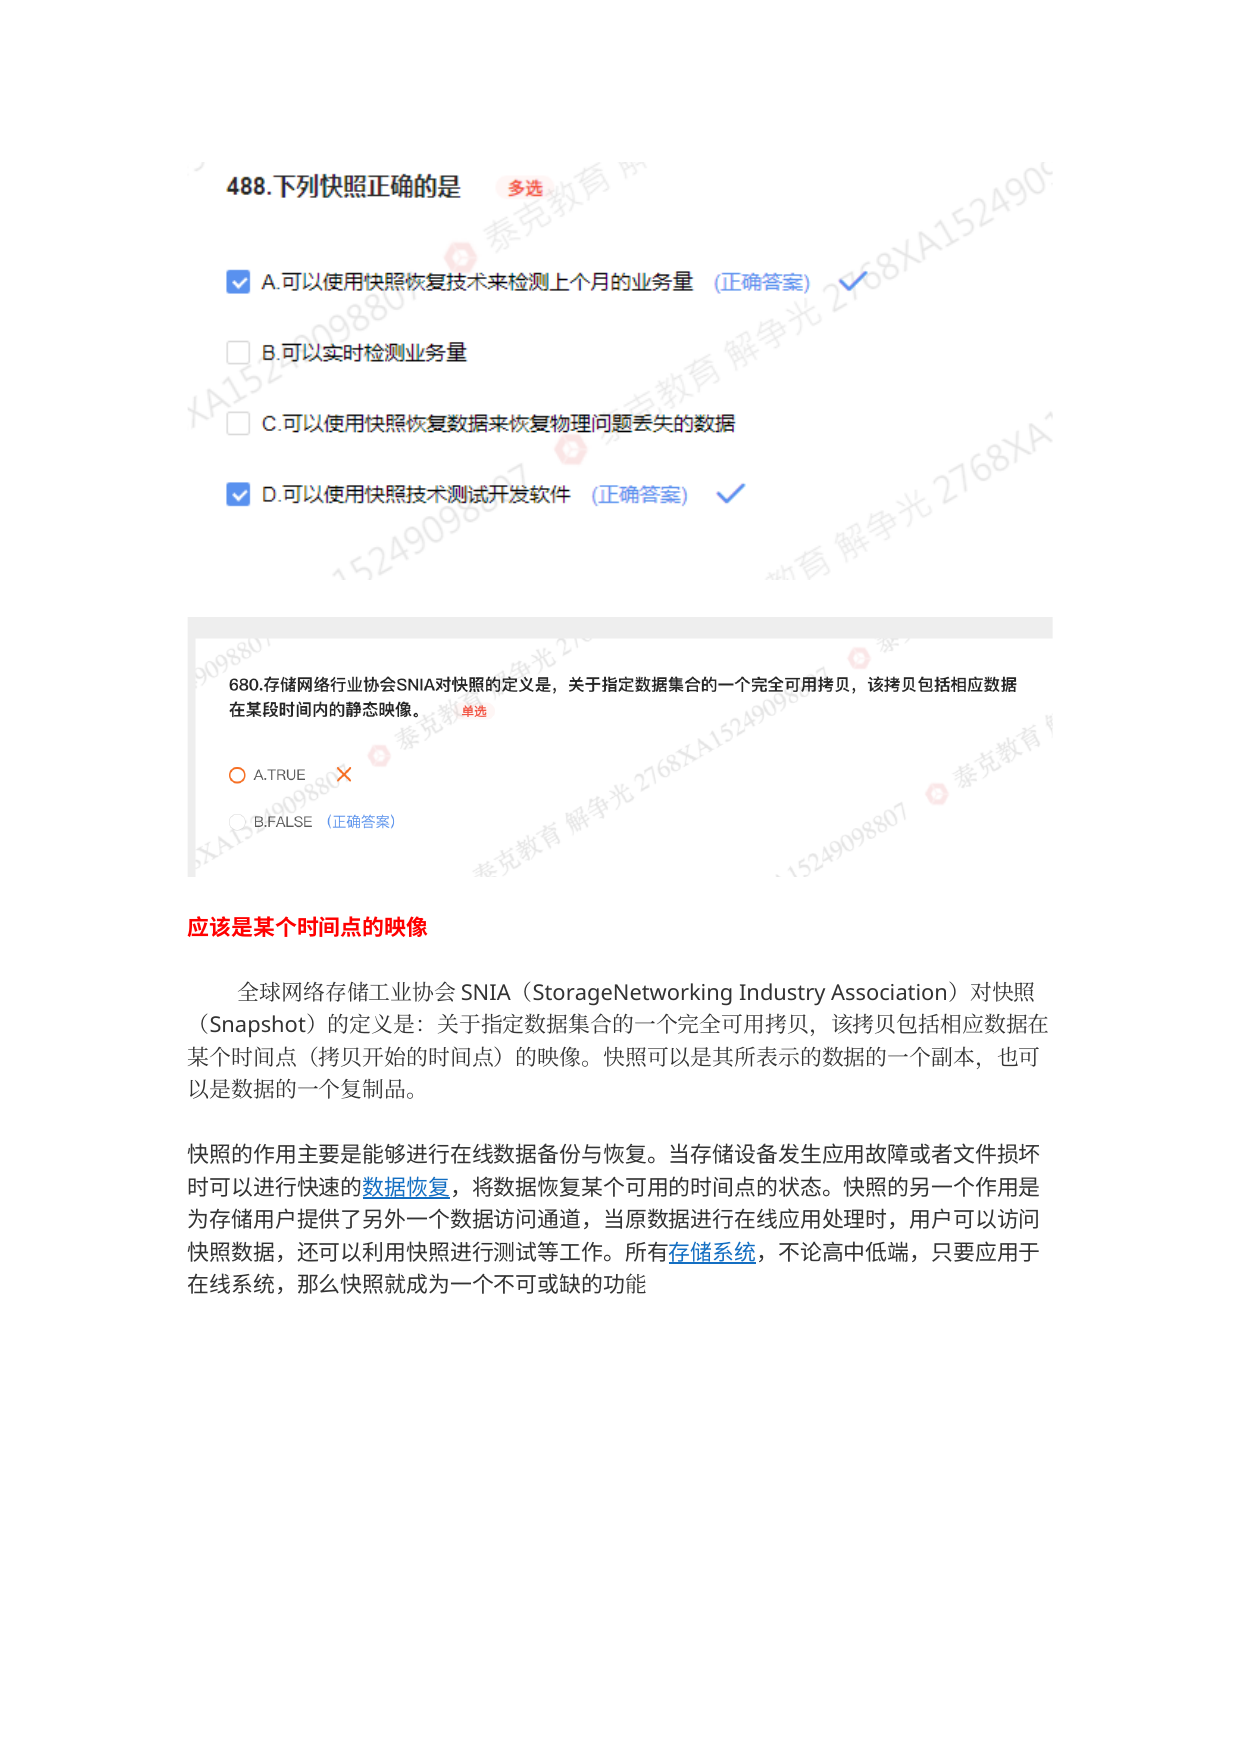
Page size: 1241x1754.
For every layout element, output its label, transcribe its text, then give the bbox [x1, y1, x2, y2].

text 快照的作用主要是能够进行在线数据备份与恢复。当存储设备发生应用故障或者文件损坏时可以进行快速的数据恢复，将数据恢复某个可用的时间点的状态。快照的另一个作用是为存储用户提供了另外一个数据访问通道，当原数据进行在线应用处理时，用户可以访问快照数据，还可以利用快照进行测试等工作。所有存储系统，不论高中低端，只要应用于在线系统，那么快照就成为一个不可或缺的功能 [187, 1137, 1053, 1299]
text 应该是某个时间点的映像 [187, 909, 1053, 942]
picture [187, 162, 1053, 580]
text 全球网络存储工业协会SNIA（StorageNetworking Industry Association）对快照（Snapshot）的定义是：关于指定数据集合的一个完全可用拷贝，该拷贝包括相应数据在某个时间点（拷贝开始的时间点）的映像。快照可以是其所表示的数据的一个副本，也可以是数据的一个复制品。 [187, 974, 1053, 1104]
picture [187, 617, 1053, 877]
